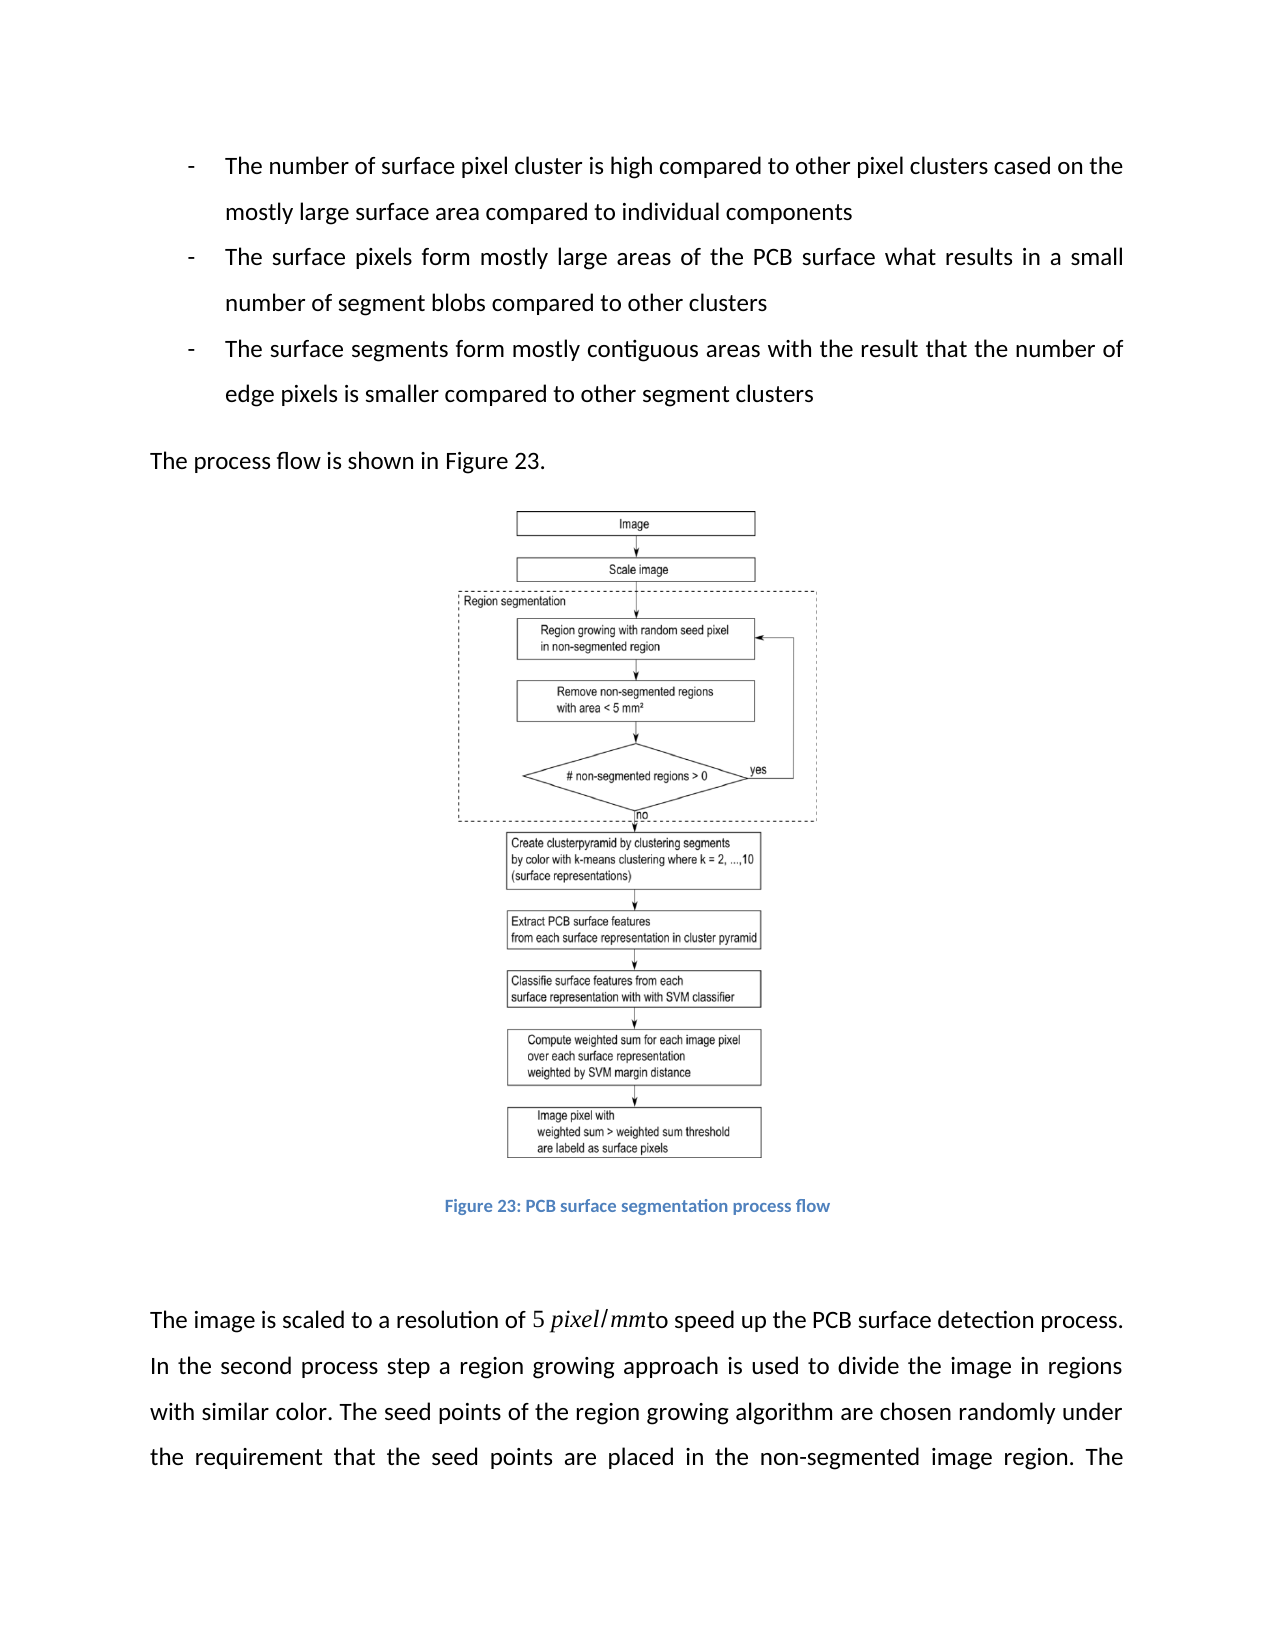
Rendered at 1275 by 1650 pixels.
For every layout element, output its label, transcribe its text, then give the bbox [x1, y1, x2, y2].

text The process flow is shown in Figure 22. [150, 445, 1125, 476]
picture [458, 511, 817, 1158]
list The surface segments form mostly contiguous areas with the result that the number of edge pixels is smaller compared to other segment clusters [187, 333, 1125, 409]
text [150, 1304, 1125, 1472]
list The surface pixels form mostly large areas of the PCB surface what results in a small number of segment blobs compared to other clusters [187, 241, 1125, 318]
list The number of surface pixel cluster is high compared to other pixel clusters cased on the mostly large surface area compared to individual components [187, 150, 1125, 226]
